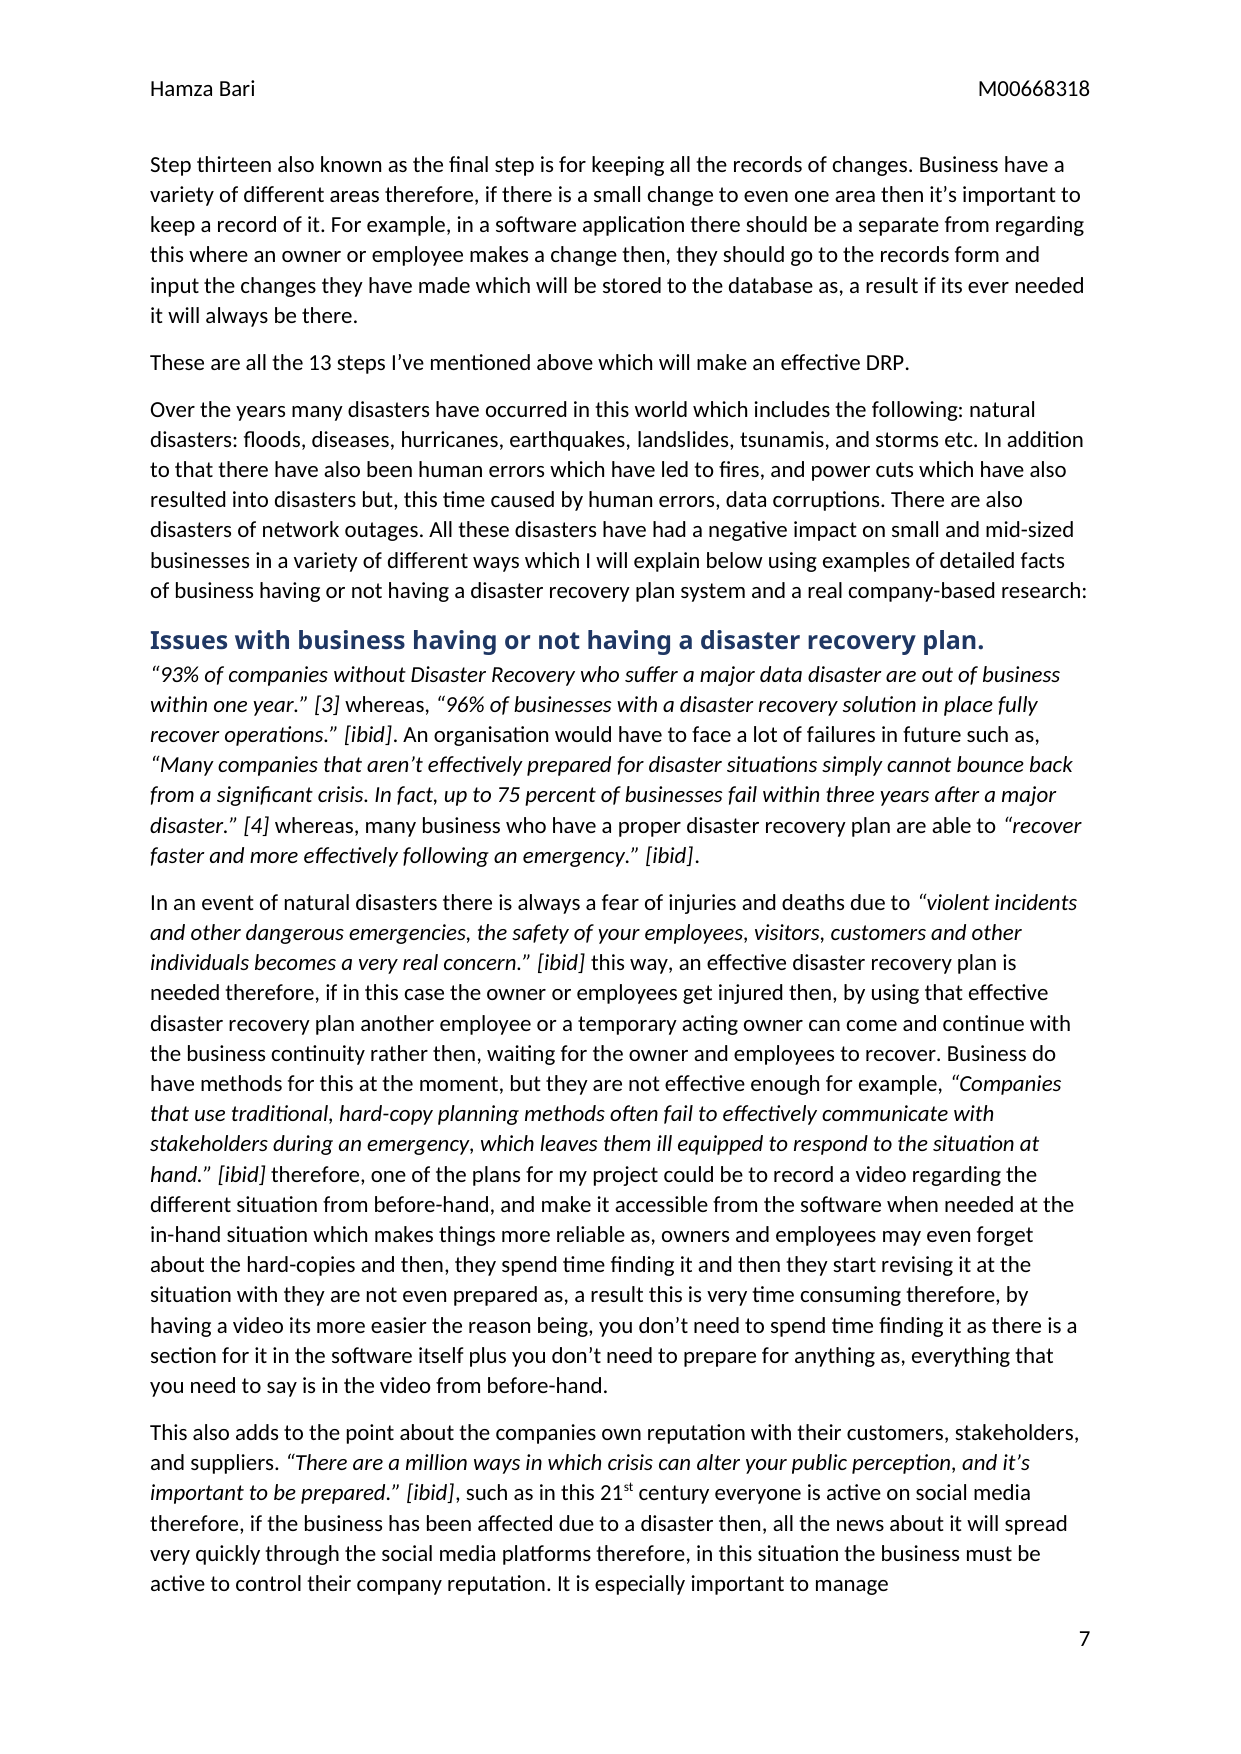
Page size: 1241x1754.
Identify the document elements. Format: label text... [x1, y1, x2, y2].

text These are all the 13 steps I’ve mentioned above which will make an effective DRP. [150, 348, 1090, 376]
text Step thirteen also known as the final step is for keeping all the records of changes. Business have a variety of different areas therefore, if there is a small change to even one area then it’s important to keep a record of it. For example, in a software application there should be a separate from regarding this where an owner or employee makes a change then, they should go to the records form and input the changes they have made which will be stored to the database as, a result if its ever needed it will always be there. [150, 150, 1090, 329]
text Over the years many disasters have occurred in this world which includes the following: natural disasters: floods, diseases, hurricanes, earthquakes, landslides, tsunamis, and storms etc. In addition to that there have also been human errors which have led to fires, and power cuts which have also resulted into disasters but, this time caused by human errors, data corruptions. There are also disasters of network outages. All these disasters have had a negative impact on small and mid-sized businesses in a variety of different ways which I will explain below using examples of detailed facts of business having or not having a disaster recovery plan system and a real company-based research: [150, 395, 1090, 604]
subtitle Issues with business having or not having a disaster recovery plan. [150, 623, 1090, 657]
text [150, 1418, 1090, 1597]
text In an event of natural disasters there is always a fear of injuries and deaths due to “violent incidents and other dangerous emergencies, the safety of your employees, visitors, customers and other individuals becomes a very real concern.” [ibid] this way, an effective disaster recovery plan is needed therefore, if in this case the owner or employees get injured then, by using that effective disaster recovery plan another employee or a temporary acting owner can come and continue with the business continuity rather then, waiting for the owner and employees to recover. Business do have methods for this at the moment, but they are not effective enough for example, “Companies that use traditional, hard-copy planning methods often fail to effectively communicate with stakeholders during an emergency, which leaves them ill equipped to respond to the situation at hand.” [ibid] therefore, one of the plans for my project could be to record a video regarding the different situation from before-hand, and make it accessible from the software when needed at the in-hand situation which makes things more reliable as, owners and employees may even forget about the hard-copies and then, they spend time finding it and then they start revising it at the situation with they are not even prepared as, a result this is very time consuming therefore, by having a video its more easier the reason being, you don’t need to spend time finding it as there is a section for it in the software itself plus you don’t need to prepare for anything as, everything that you need to say is in the video from before-hand. [150, 888, 1090, 1399]
text “93% of companies without Disaster Recovery who suffer a major data disaster are out of business within one year.” [3] whereas, “96% of businesses with a disaster recovery solution in place fully recover operations.” [ibid]. An organisation would have to face a lot of failures in future such as, “Many companies that aren’t effectively prepared for disaster situations simply cannot bounce back from a significant crisis. In fact, up to 75 percent of businesses fail within three years after a major disaster.” [4] whereas, many business who have a proper disaster recovery plan are able to “recover faster and more effectively following an emergency.” [ibid]. [150, 660, 1090, 869]
